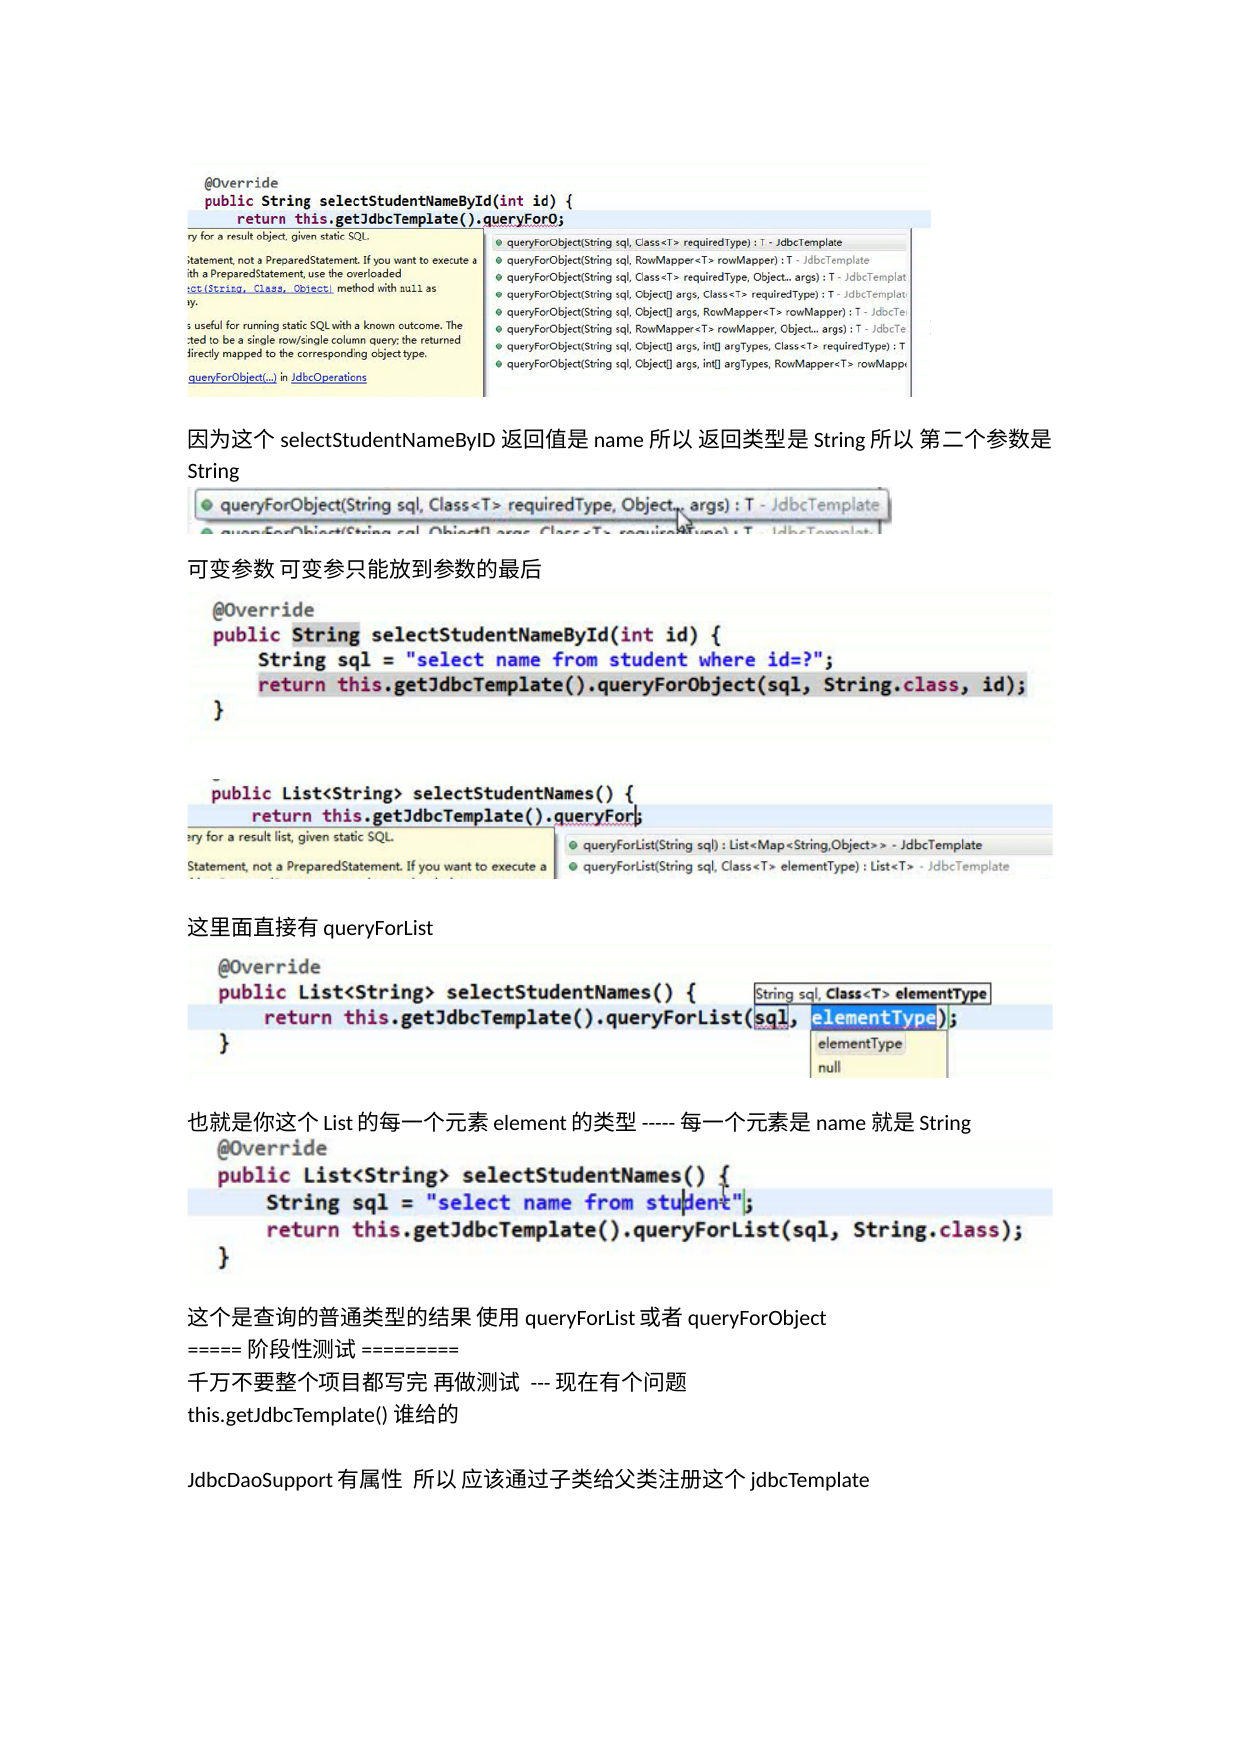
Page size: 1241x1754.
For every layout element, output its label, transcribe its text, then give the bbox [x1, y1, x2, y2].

text 这个是查询的普通类型的结果 使用queryForList或者queryForObject [187, 1299, 1053, 1332]
picture [187, 584, 1053, 747]
picture [187, 779, 1053, 879]
text 千万不要整个项目都写完 再做测试 --- 现在有个问题 [187, 1364, 1053, 1397]
text 这里面直接有queryForList [187, 909, 1053, 942]
picture [187, 487, 893, 534]
text ===== 阶段性测试 ========= [187, 1332, 1053, 1364]
text 因为这个selectStudentNameByID 返回值是name 所以 返回类型是String 所以 第二个参数是String [187, 422, 1053, 487]
text 也就是你这个List的每一个元素element的类型 ----- 每一个元素是name 就是String [187, 1104, 1053, 1137]
picture [187, 1137, 1053, 1289]
text this.getJdbcTemplate() 谁给的 [187, 1397, 1053, 1429]
picture [187, 162, 931, 397]
picture [187, 942, 1053, 1078]
text JdbcDaoSupport有属性 所以 应该通过子类给父类注册这个jdbcTemplate [187, 1462, 1053, 1494]
text 可变参数 可变参只能放到参数的最后 [187, 552, 1053, 584]
